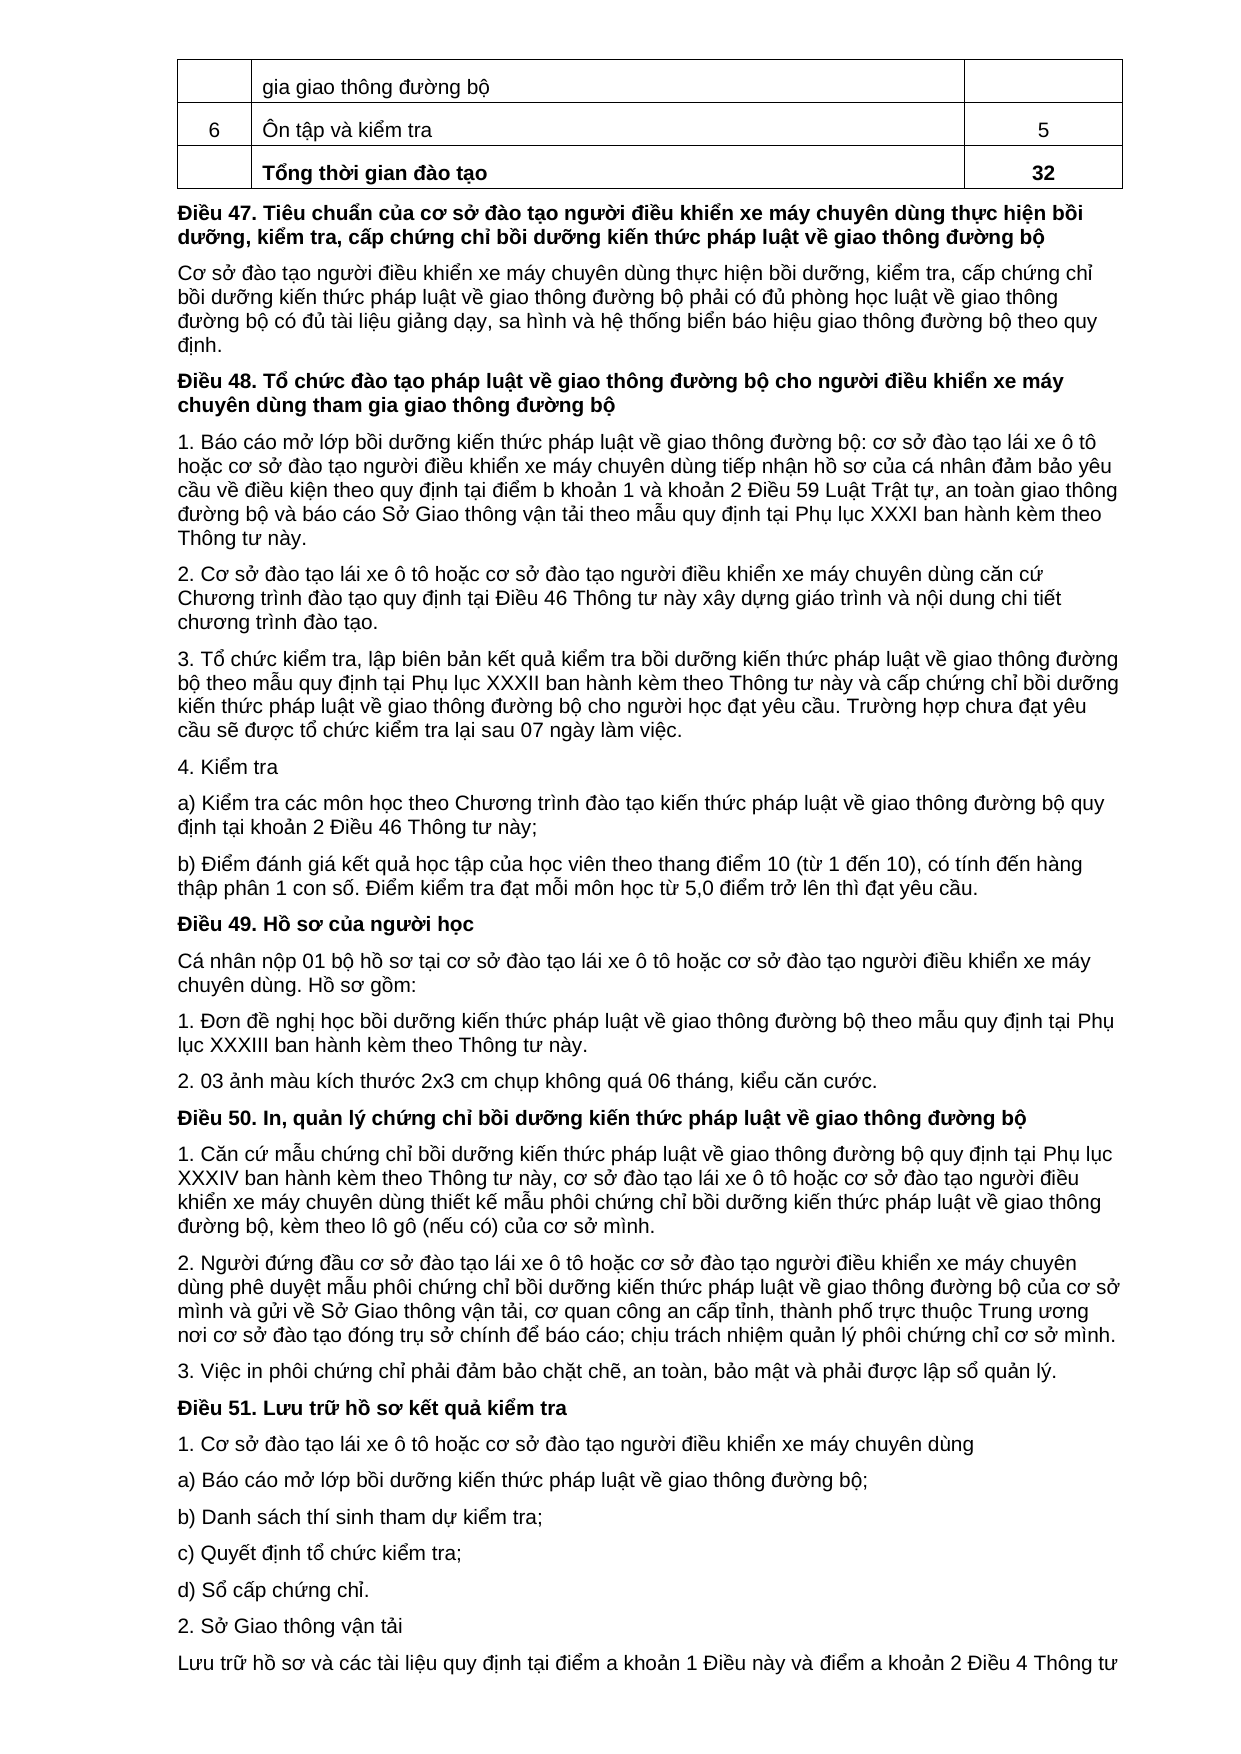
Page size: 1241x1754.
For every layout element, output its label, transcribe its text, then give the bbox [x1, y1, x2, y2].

text 4. Kiểm tra [177, 755, 1122, 779]
text 2. Sở Giao thông vận tải [177, 1614, 1122, 1638]
table_cell Tổng thời gian đào tạo [252, 146, 964, 187]
text Điều 49. Hồ sơ của người học [177, 912, 1122, 936]
table_cell 5 [178, 60, 251, 102]
table_cell Ôn tập và kiểm tra [252, 103, 964, 145]
table_cell 6 [178, 103, 251, 145]
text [177, 1651, 1122, 1674]
text Điều 50. In, quản lý chứng chỉ bồi dưỡng kiến thức pháp luật về giao thông đường bộ [177, 1106, 1122, 1130]
text b) Điểm đánh giá kết quả học tập của học viên theo thang điểm 10 (từ 1 đến 10), có tính đến hàng thập phân 1 con số. Điểm kiểm tra đạt mỗi môn học từ 5,0 điểm trở lên thì đạt yêu cầu. [177, 852, 1122, 899]
text Điều 48. Tổ chức đào tạo pháp luật về giao thông đường bộ cho người điều khiển xe máy chuyên dùng tham gia giao thông đường bộ [177, 369, 1122, 417]
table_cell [252, 60, 964, 102]
text 2. Người đứng đầu cơ sở đào tạo lái xe ô tô hoặc cơ sở đào tạo người điều khiển xe máy chuyên dùng phê duyệt mẫu phôi chứng chỉ bồi dưỡng kiến thức pháp luật về giao thông đường bộ của cơ sở mình và gửi về Sở Giao thông vận tải, cơ quan công an cấp tỉnh, thành phố trực thuộc Trung ương nơi cơ sở đào tạo đóng trụ sở chính để báo cáo; chịu trách nhiệm quản lý phôi chứng chỉ cơ sở mình. [177, 1251, 1122, 1346]
text 2. Cơ sở đào tạo lái xe ô tô hoặc cơ sở đào tạo người điều khiển xe máy chuyên dùng căn cứ Chương trình đào tạo quy định tại Điều 46 Thông tư này xây dựng giáo trình và nội dung chi tiết chương trình đào tạo. [177, 562, 1122, 634]
text Điều 47. Tiêu chuẩn của cơ sở đào tạo người điều khiển xe máy chuyên dùng thực hiện bồi dưỡng, kiểm tra, cấp chứng chỉ bồi dưỡng kiến thức pháp luật về giao thông đường bộ [177, 201, 1122, 248]
text Cá nhân nộp 01 bộ hồ sơ tại cơ sở đào tạo lái xe ô tô hoặc cơ sở đào tạo người điều khiển xe máy chuyên dùng. Hồ sơ gồm: [177, 948, 1122, 996]
text 2. 03 ảnh màu kích thước 2x3 cm chụp không quá 06 tháng, kiểu căn cước. [177, 1069, 1122, 1093]
table_cell 32 [965, 146, 1122, 187]
text 1. Cơ sở đào tạo lái xe ô tô hoặc cơ sở đào tạo người điều khiển xe máy chuyên dùng [177, 1432, 1122, 1456]
text 1. Đơn đề nghị học bồi dưỡng kiến thức pháp luật về giao thông đường bộ theo mẫu quy định tại Phụ lục XXXIII ban hành kèm theo Thông tư này. [177, 1009, 1122, 1057]
text a) Báo cáo mở lớp bồi dưỡng kiến thức pháp luật về giao thông đường bộ; [177, 1468, 1122, 1492]
text b) Danh sách thí sinh tham dự kiểm tra; [177, 1505, 1122, 1529]
text Cơ sở đào tạo người điều khiển xe máy chuyên dùng thực hiện bồi dưỡng, kiểm tra, cấp chứng chỉ bồi dưỡng kiến thức pháp luật về giao thông đường bộ phải có đủ phòng học luật về giao thông đường bộ có đủ tài liệu giảng dạy, sa hình và hệ thống biển báo hiệu giao thông đường bộ theo quy định. [177, 261, 1122, 357]
table_cell 3 [965, 60, 1122, 102]
text Điều 51. Lưu trữ hồ sơ kết quả kiểm tra [177, 1395, 1122, 1419]
table_cell [178, 146, 251, 187]
text 3. Việc in phôi chứng chỉ phải đảm bảo chặt chẽ, an toàn, bảo mật và phải được lập sổ quản lý. [177, 1359, 1122, 1383]
table_cell 5 [965, 103, 1122, 145]
text 1. Báo cáo mở lớp bồi dưỡng kiến thức pháp luật về giao thông đường bộ: cơ sở đào tạo lái xe ô tô hoặc cơ sở đào tạo người điều khiển xe máy chuyên dùng tiếp nhận hồ sơ của cá nhân đảm bảo yêu cầu về điều kiện theo quy định tại điểm b khoản 1 và khoản 2 Điều 59 Luật Trật tự, an toàn giao thông đường bộ và báo cáo Sở Giao thông vận tải theo mẫu quy định tại Phụ lục XXXI ban hành kèm theo Thông tư này. [177, 430, 1122, 549]
text 3. Tổ chức kiểm tra, lập biên bản kết quả kiểm tra bồi dưỡng kiến thức pháp luật về giao thông đường bộ theo mẫu quy định tại Phụ lục XXXII ban hành kèm theo Thông tư này và cấp chứng chỉ bồi dưỡng kiến thức pháp luật về giao thông đường bộ cho người học đạt yêu cầu. Trường hợp chưa đạt yêu cầu sẽ được tổ chức kiểm tra lại sau 07 ngày làm việc. [177, 646, 1122, 742]
text c) Quyết định tổ chức kiểm tra; [177, 1541, 1122, 1565]
text d) Sổ cấp chứng chỉ. [177, 1578, 1122, 1602]
text 1. Căn cứ mẫu chứng chỉ bồi dưỡng kiến thức pháp luật về giao thông đường bộ quy định tại Phụ lục XXXIV ban hành kèm theo Thông tư này, cơ sở đào tạo lái xe ô tô hoặc cơ sở đào tạo người điều khiển xe máy chuyên dùng thiết kế mẫu phôi chứng chỉ bồi dưỡng kiến thức pháp luật về giao thông đường bộ, kèm theo lô gô (nếu có) của cơ sở mình. [177, 1142, 1122, 1238]
text a) Kiểm tra các môn học theo Chương trình đào tạo kiến thức pháp luật về giao thông đường bộ quy định tại khoản 2 Điều 46 Thông tư này; [177, 791, 1122, 839]
